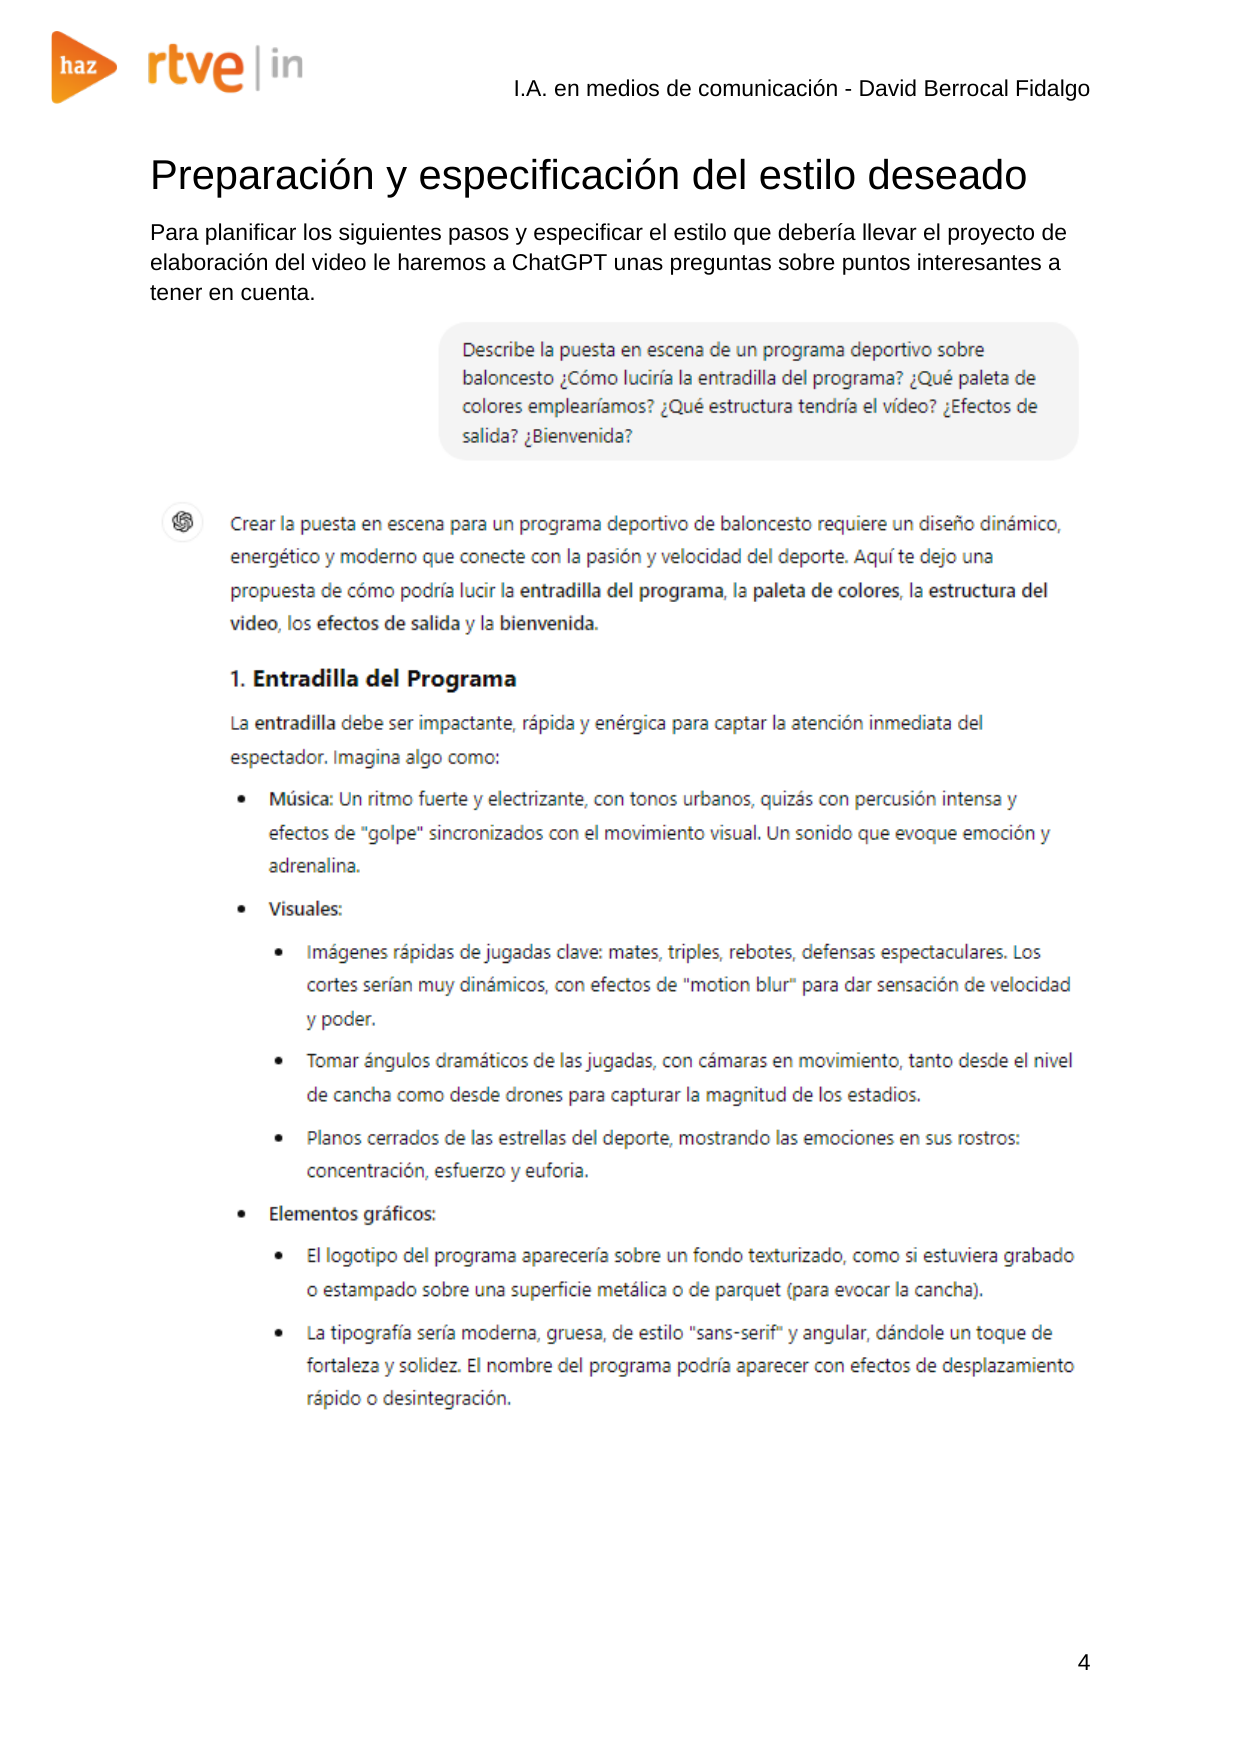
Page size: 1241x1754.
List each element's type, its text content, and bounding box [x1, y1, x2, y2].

text Para planificar los siguientes pasos y especificar el estilo que debería llevar el proyecto de elaboración del video le haremos a ChatGPT unas preguntas sobre puntos interesantes a tener en cuenta. [150, 219, 1090, 306]
picture [150, 309, 1091, 1420]
subtitle Preparación y especificación del estilo deseado [150, 150, 1090, 198]
picture [51, 31, 303, 104]
